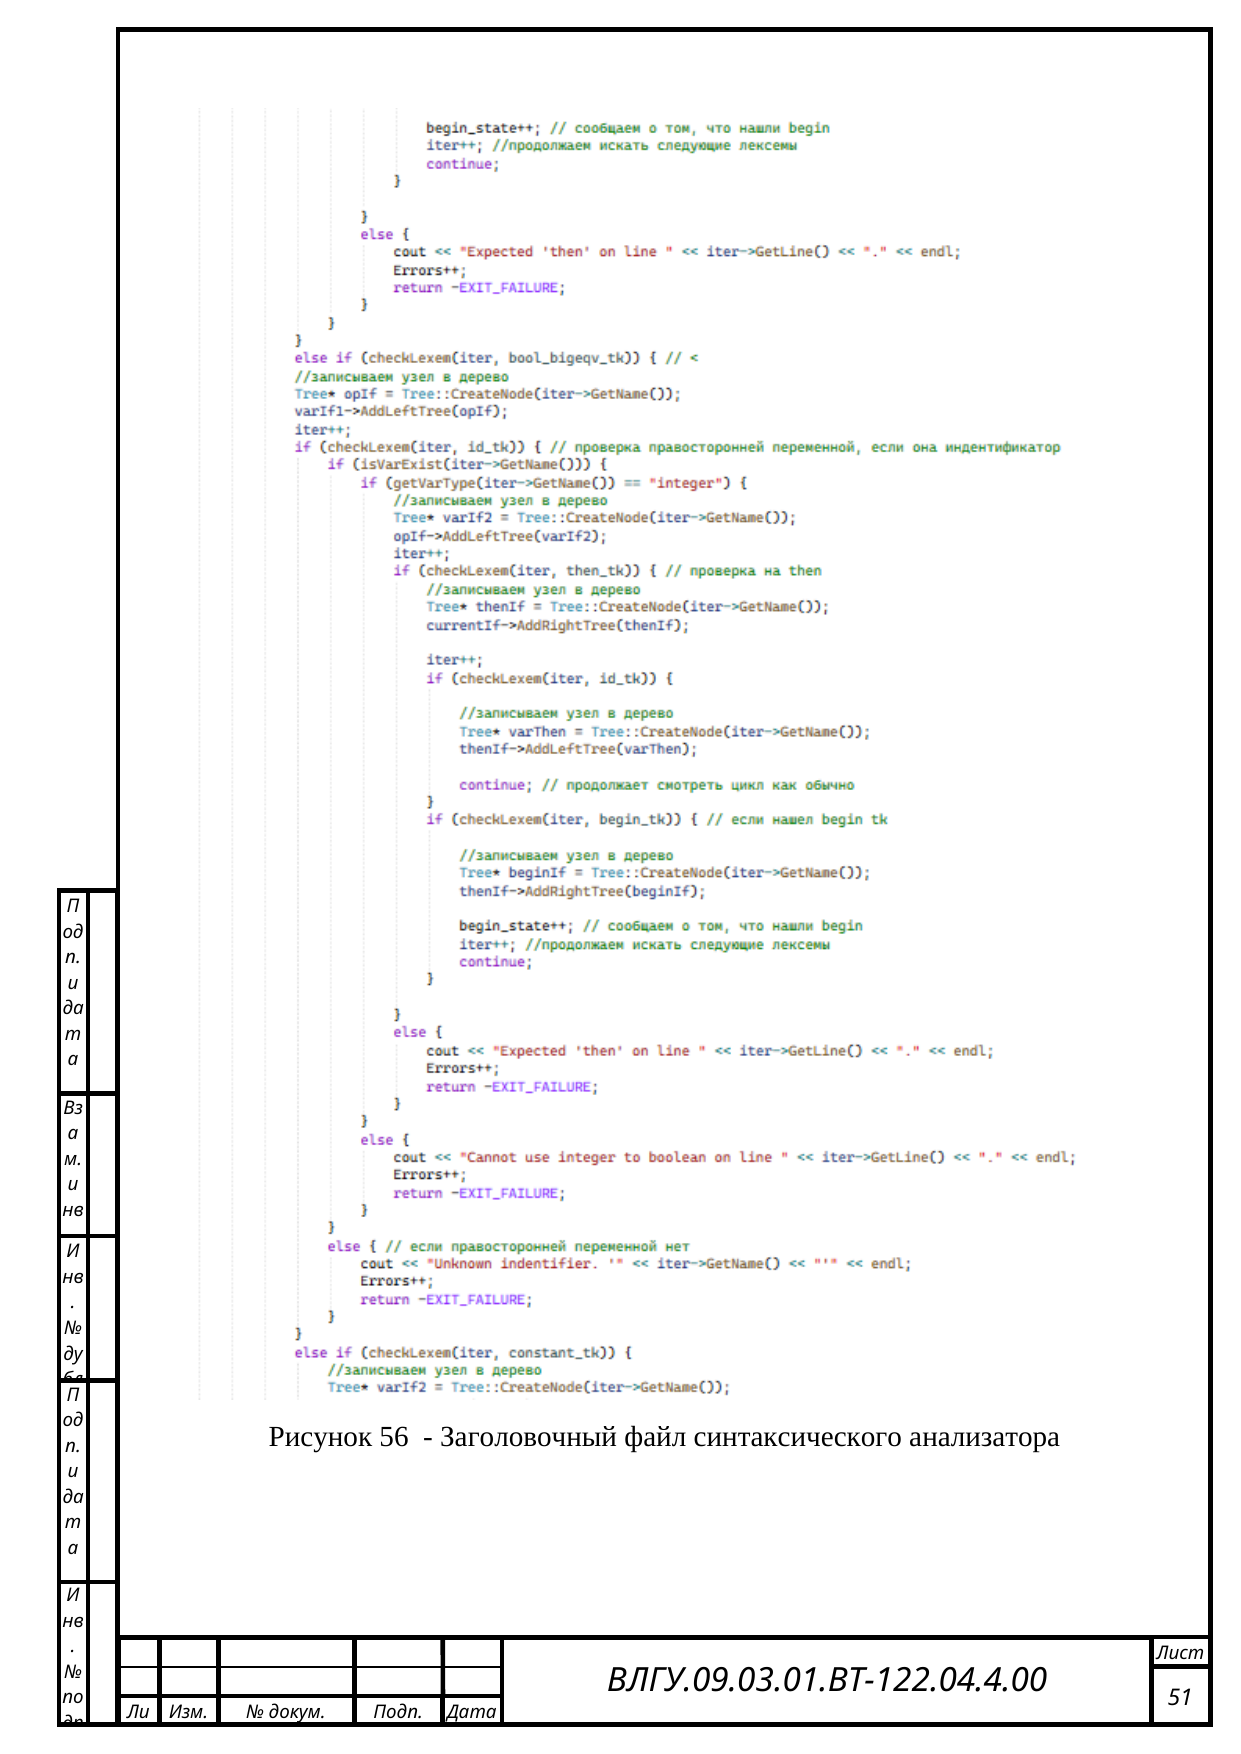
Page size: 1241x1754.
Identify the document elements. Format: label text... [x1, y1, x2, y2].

text Рисунок 56 - Заголовочный файл синтаксического анализатора [148, 1419, 1181, 1453]
picture [177, 108, 1152, 1400]
